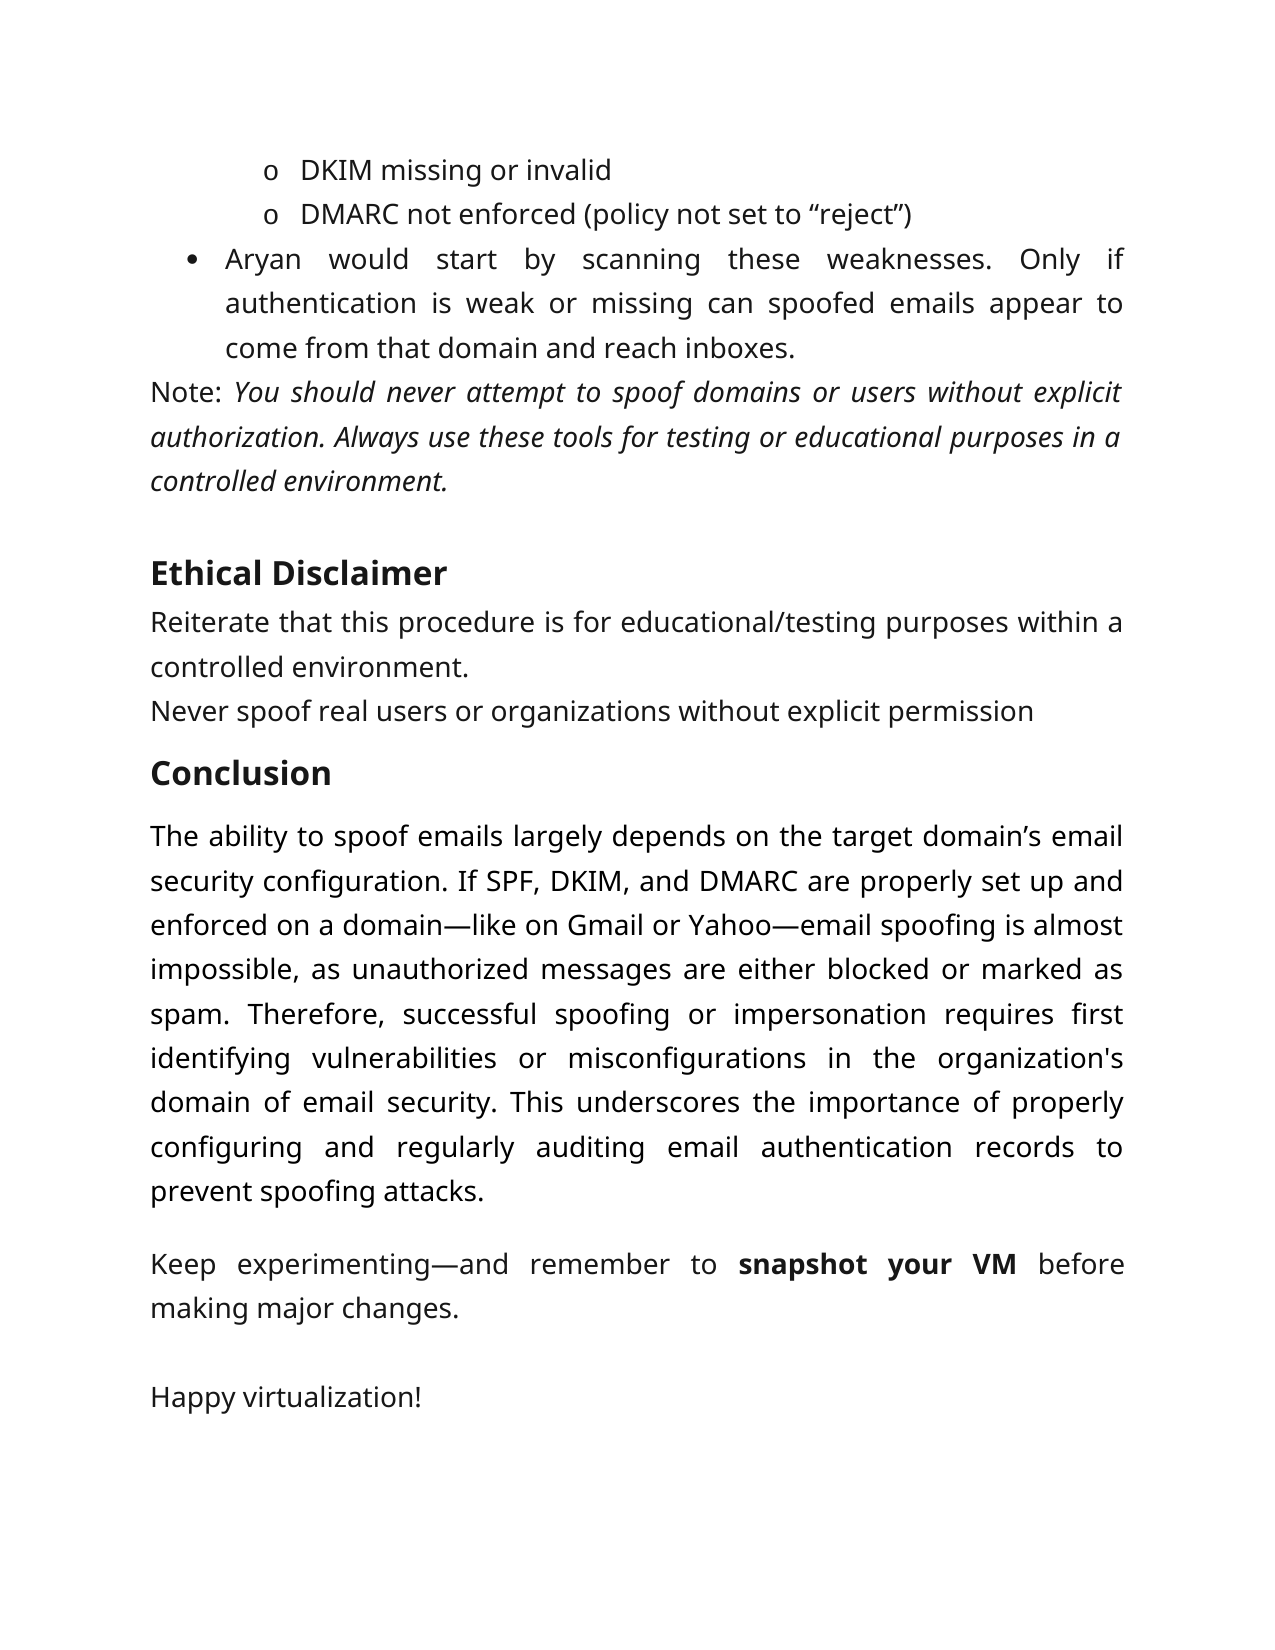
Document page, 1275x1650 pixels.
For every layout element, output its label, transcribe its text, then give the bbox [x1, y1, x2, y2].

text Never spoof real users or organizations without explicit permission [150, 691, 1125, 730]
text Reiterate that this procedure is for educational/testing purposes within a controlled environment. [150, 603, 1125, 685]
subtitle Conclusion [150, 750, 1125, 795]
list Aryan would start by scanning these weaknesses. Only if authentication is weak or missing can spoofed emails appear to come from that domain and reach inboxes. [187, 239, 1125, 366]
text Keep experimenting—and remember to snapshot your VM before making major changes. [150, 1244, 1125, 1327]
text The ability to spoof emails largely depends on the target domain’s email security configuration. If SPF, DKIM, and DMARC are properly set up and enforced on a domain—like on Gmail or Yahoo—email spoofing is almost impossible, as unauthorized messages are either blocked or marked as spam. Therefore, successful spoofing or impersonation requires first identifying vulnerabilities or misconfigurations in the organization's domain of email security. This underscores the importance of properly configuring and regularly auditing email authentication records to prevent spoofing attacks. [150, 816, 1125, 1210]
list DMARC not enforced (policy not set to “reject”) [262, 195, 1125, 233]
text Note: You should never attempt to spoof domains or users without explicit authorization. Always use these tools for testing or educational purposes in a controlled environment. [150, 372, 1125, 499]
text Ethical Disclaimer [150, 550, 1125, 595]
text Happy virtualization! [150, 1377, 1125, 1415]
list DKIM missing or invalid [262, 150, 1125, 188]
